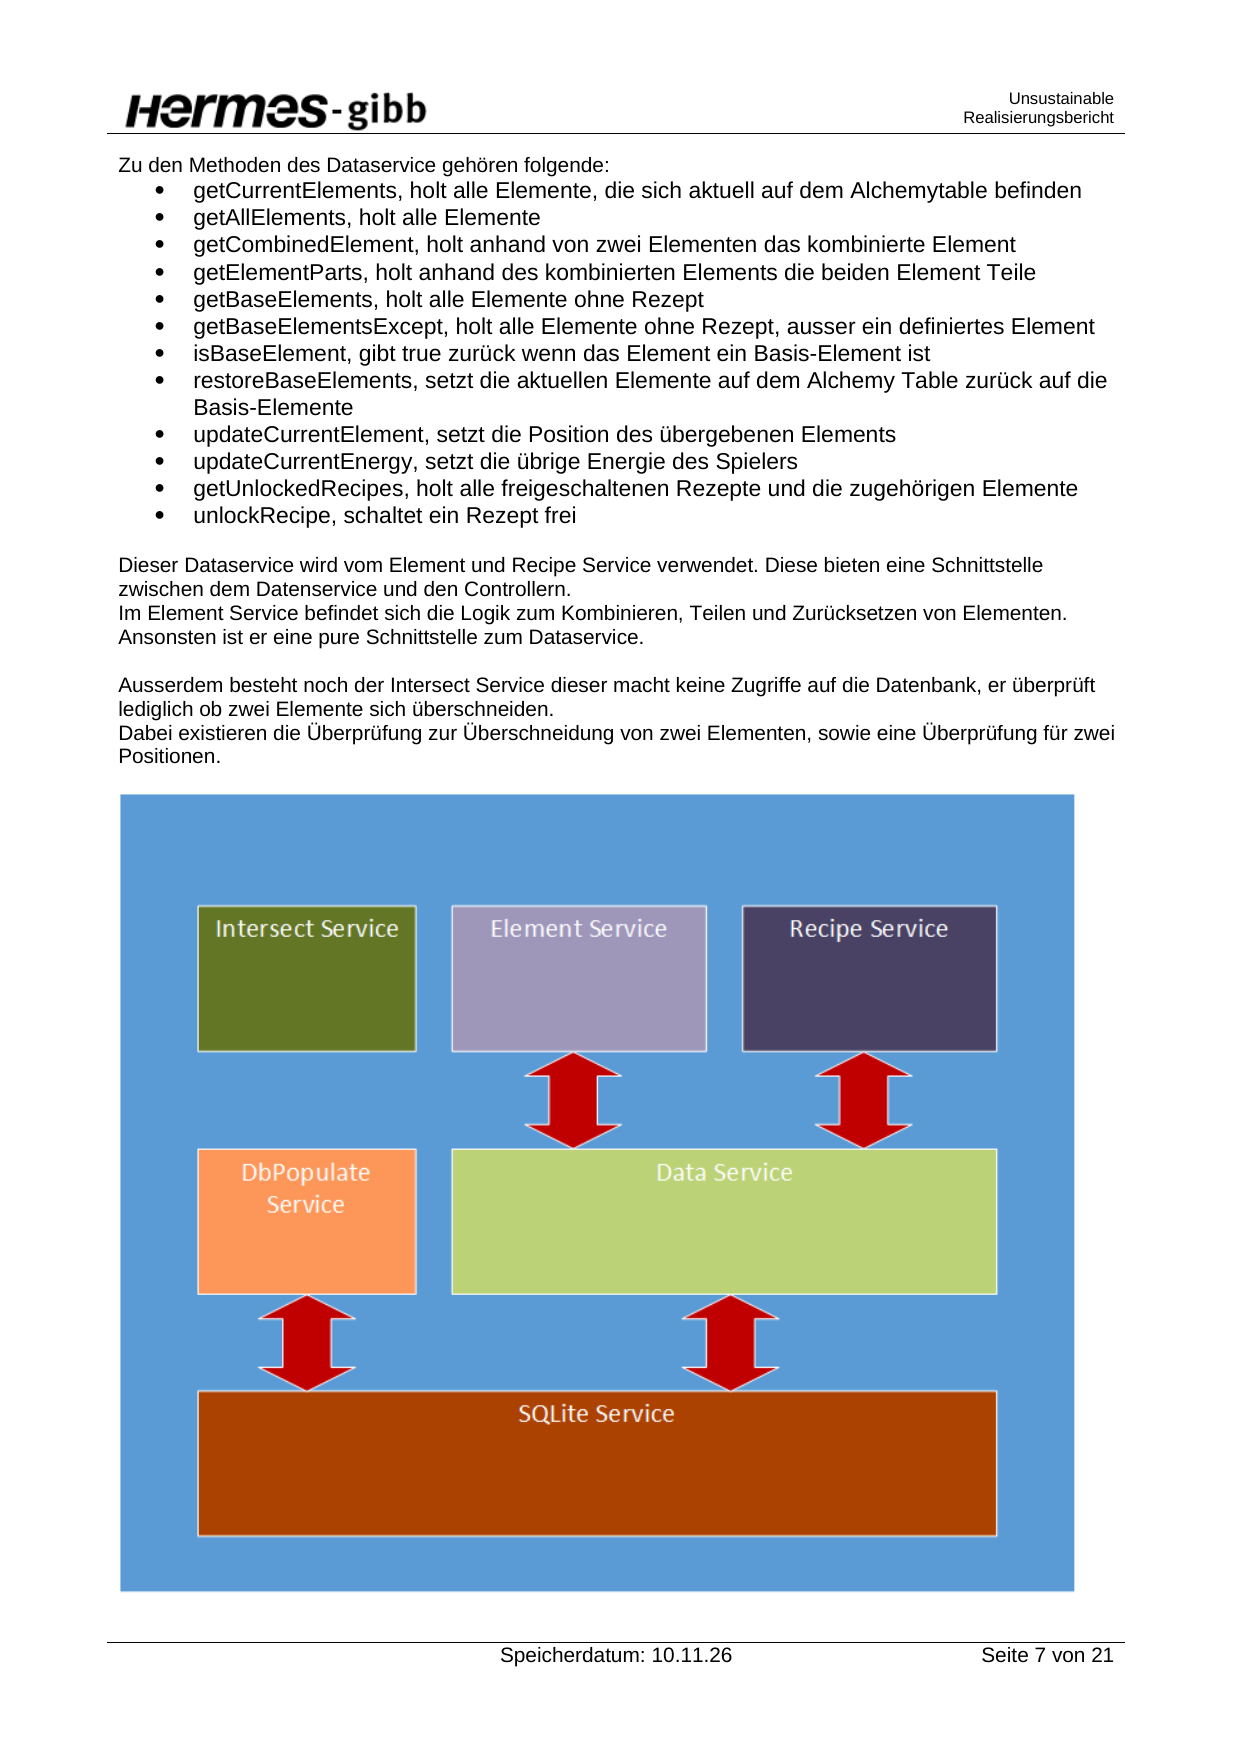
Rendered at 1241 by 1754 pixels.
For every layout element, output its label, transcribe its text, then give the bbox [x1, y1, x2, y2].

picture [118, 792, 1077, 1594]
list unlockRecipe, schaltet ein Rezept frei [156, 502, 1122, 529]
list isBaseElement, gibt true zurück wenn das Element ein Basis-Element ist [156, 339, 1122, 366]
text Ausserdem besteht noch der Intersect Service dieser macht keine Zugriffe auf die Datenbank, er überprüft lediglich ob zwei Elemente sich überschneiden. [118, 672, 1122, 720]
list getAllElements, holt alle Elemente [156, 204, 1122, 231]
text Zu den Methoden des Dataservice gehören folgende: [118, 153, 1122, 177]
list getUnlockedRecipes, holt alle freigeschaltenen Rezepte und die zugehörigen Elemente [156, 474, 1122, 502]
list getCurrentElements, holt alle Elemente, die sich aktuell auf dem Alchemytable befinden [156, 177, 1122, 204]
text Im Element Service befindet sich die Logik zum Kombinieren, Teilen und Zurücksetzen von Elementen. Ansonsten ist er eine pure Schnittstelle zum Dataservice. [118, 601, 1122, 648]
text Dieser Dataservice wird vom Element und Recipe Service verwendet. Diese bieten eine Schnittstelle zwischen dem Datenservice und den Controllern. [118, 553, 1122, 601]
list getCombinedElement, holt anhand von zwei Elementen das kombinierte Element [156, 231, 1122, 258]
list updateCurrentElement, setzt die Position des übergebenen Elements [156, 420, 1122, 447]
list updateCurrentEnergy, setzt die übrige Energie des Spielers [156, 447, 1122, 474]
list getBaseElements, holt alle Elemente ohne Rezept [156, 285, 1122, 312]
text Dabei existieren die Überprüfung zur Überschneidung von zwei Elementen, sowie eine Überprüfung für zwei Positionen. [118, 720, 1122, 768]
list getBaseElementsExcept, holt alle Elemente ohne Rezept, ausser ein definiertes Element [156, 312, 1122, 339]
list getElementParts, holt anhand des kombinierten Elements die beiden Element Teile [156, 258, 1122, 285]
list restoreBaseElements, setzt die aktuellen Elemente auf dem Alchemy Table zurück auf die Basis-Elemente [156, 366, 1122, 420]
